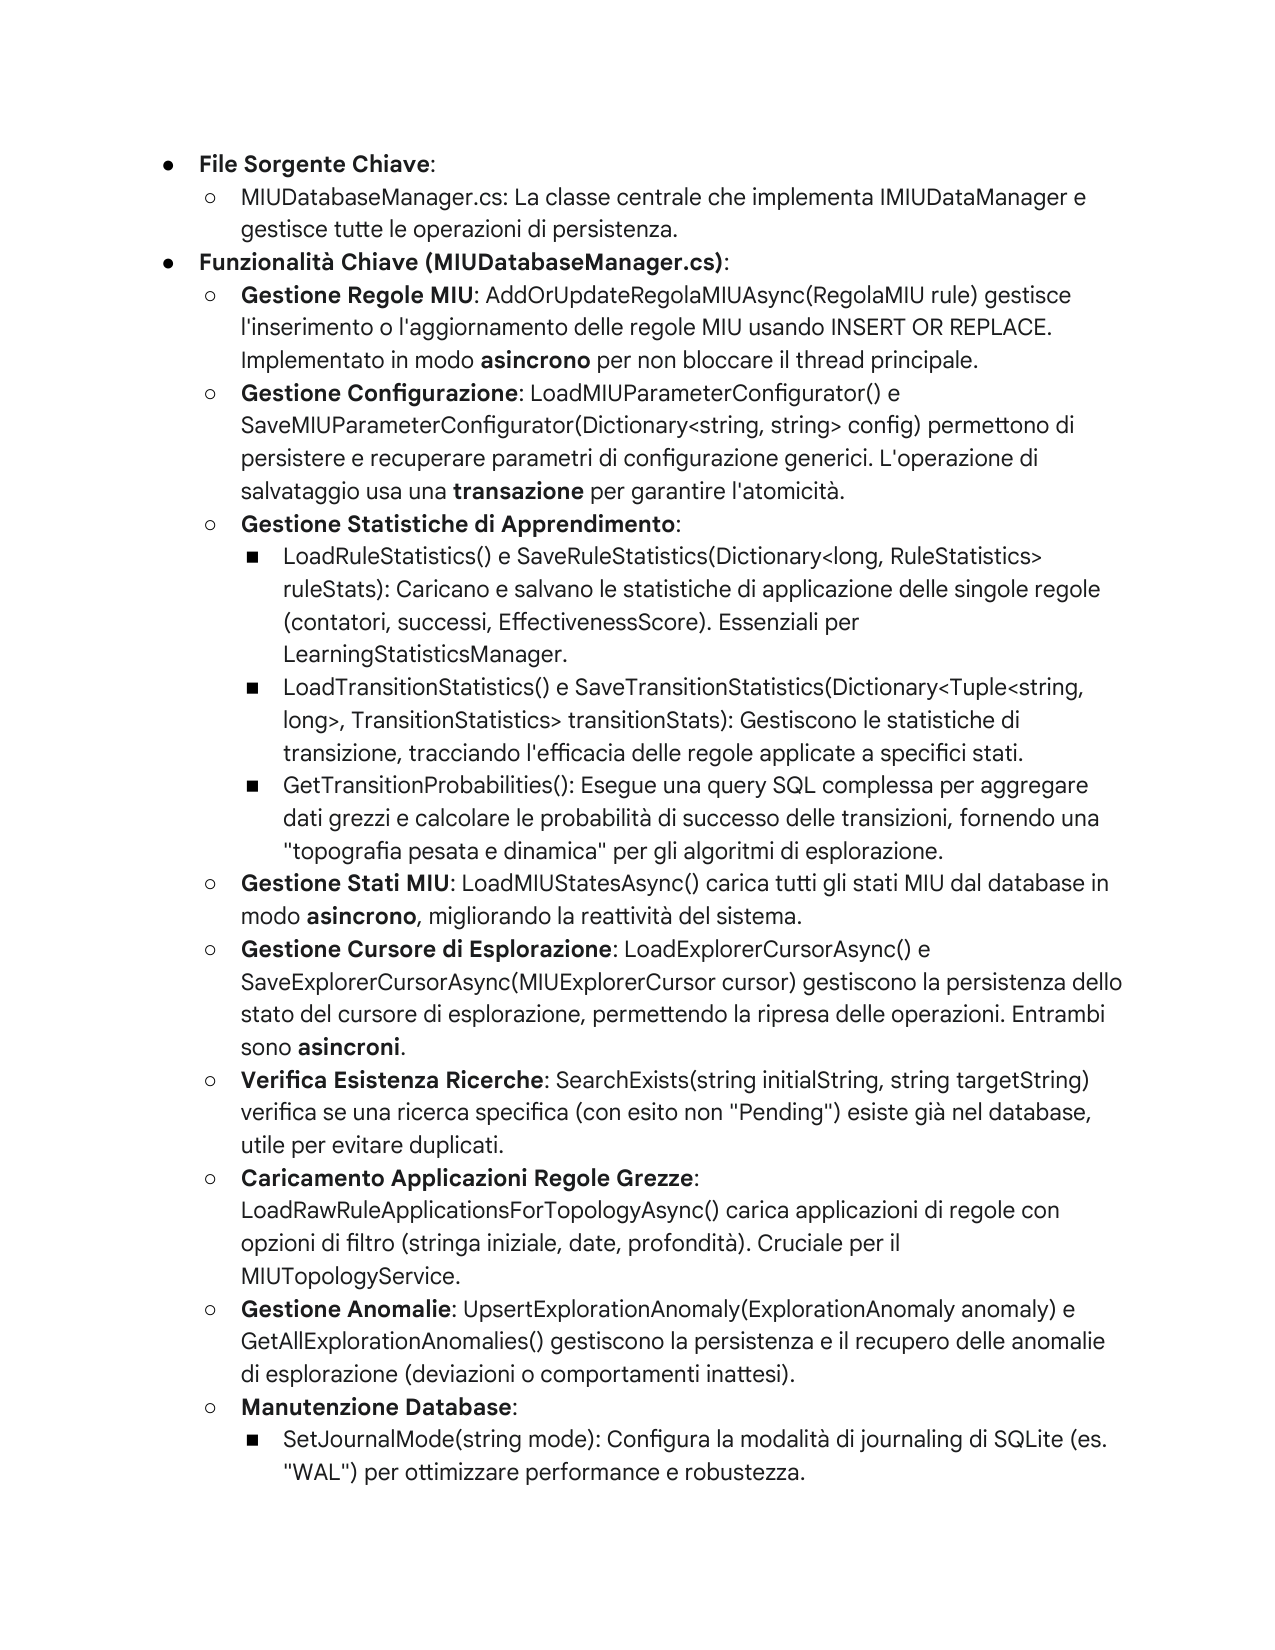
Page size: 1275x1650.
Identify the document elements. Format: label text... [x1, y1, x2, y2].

list Gestione Regole MIU: AddOrUpdateRegolaMIUAsync(RegolaMIU rule) gestisce l'inserimento o l'aggiornamento delle regole MIU usando INSERT OR REPLACE. Implementato in modo asincrono per non bloccare il thread principale. [203, 281, 1125, 375]
list Gestione Cursore di Esplorazione: LoadExplorerCursorAsync() e SaveExplorerCursorAsync(MIUExplorerCursor cursor) gestiscono la persistenza dello stato del cursore di esplorazione, permettendo la ripresa delle operazioni. Entrambi sono asincroni. [203, 935, 1125, 1062]
list Gestione Stati MIU: LoadMIUStatesAsync() carica tutti gli stati MIU dal database in modo asincrono, migliorando la reattività del sistema. [203, 869, 1125, 931]
list Manutenzione Database: [203, 1393, 1125, 1422]
list SetJournalMode(string mode): Configura la modalità di journaling di SQLite (es. "WAL") per ottimizzare performance e robustezza. [245, 1426, 1125, 1487]
list MIUDatabaseManager.cs: La classe centrale che implementa IMIUDataManager e gestisce tutte le operazioni di persistenza. [203, 183, 1125, 244]
list Gestione Anomalie: UpsertExplorationAnomaly(ExplorationAnomaly anomaly) e GetAllExplorationAnomalies() gestiscono la persistenza e il recupero delle anomalie di esplorazione (deviazioni o comportamenti inattesi). [203, 1295, 1125, 1389]
list LoadTransitionStatistics() e SaveTransitionStatistics(Dictionary<Tuple<string, long>, TransitionStatistics> transitionStats): Gestiscono le statistiche di transizione, tracciando l'efficacia delle regole applicate a specifici stati. [245, 673, 1125, 767]
list Gestione Configurazione: LoadMIUParameterConfigurator() e SaveMIUParameterConfigurator(Dictionary<string, string> config) permettono di persistere e recuperare parametri di configurazione generici. L'operazione di salvataggio usa una transazione per garantire l'atomicità. [203, 379, 1125, 506]
list Gestione Statistiche di Apprendimento: [203, 510, 1125, 538]
list File Sorgente Chiave: [161, 150, 1125, 179]
list Funzionalità Chiave (MIUDatabaseManager.cs): [161, 248, 1125, 277]
list Caricamento Applicazioni Regole Grezze: LoadRawRuleApplicationsForTopologyAsync() carica applicazioni di regole con opzioni di filtro (stringa iniziale, date, profondità). Cruciale per il MIUTopologyService. [203, 1164, 1125, 1291]
list LoadRuleStatistics() e SaveRuleStatistics(Dictionary<long, RuleStatistics> ruleStats): Caricano e salvano le statistiche di applicazione delle singole regole (contatori, successi, EffectivenessScore). Essenziali per LearningStatisticsManager. [245, 542, 1125, 669]
list GetTransitionProbabilities(): Esegue una query SQL complessa per aggregare dati grezzi e calcolare le probabilità di successo delle transizioni, fornendo una "topografia pesata e dinamica" per gli algoritmi di esplorazione. [245, 771, 1125, 866]
list Verifica Esistenza Ricerche: SearchExists(string initialString, string targetString) verifica se una ricerca specifica (con esito non "Pending") esiste già nel database, utile per evitare duplicati. [203, 1066, 1125, 1160]
